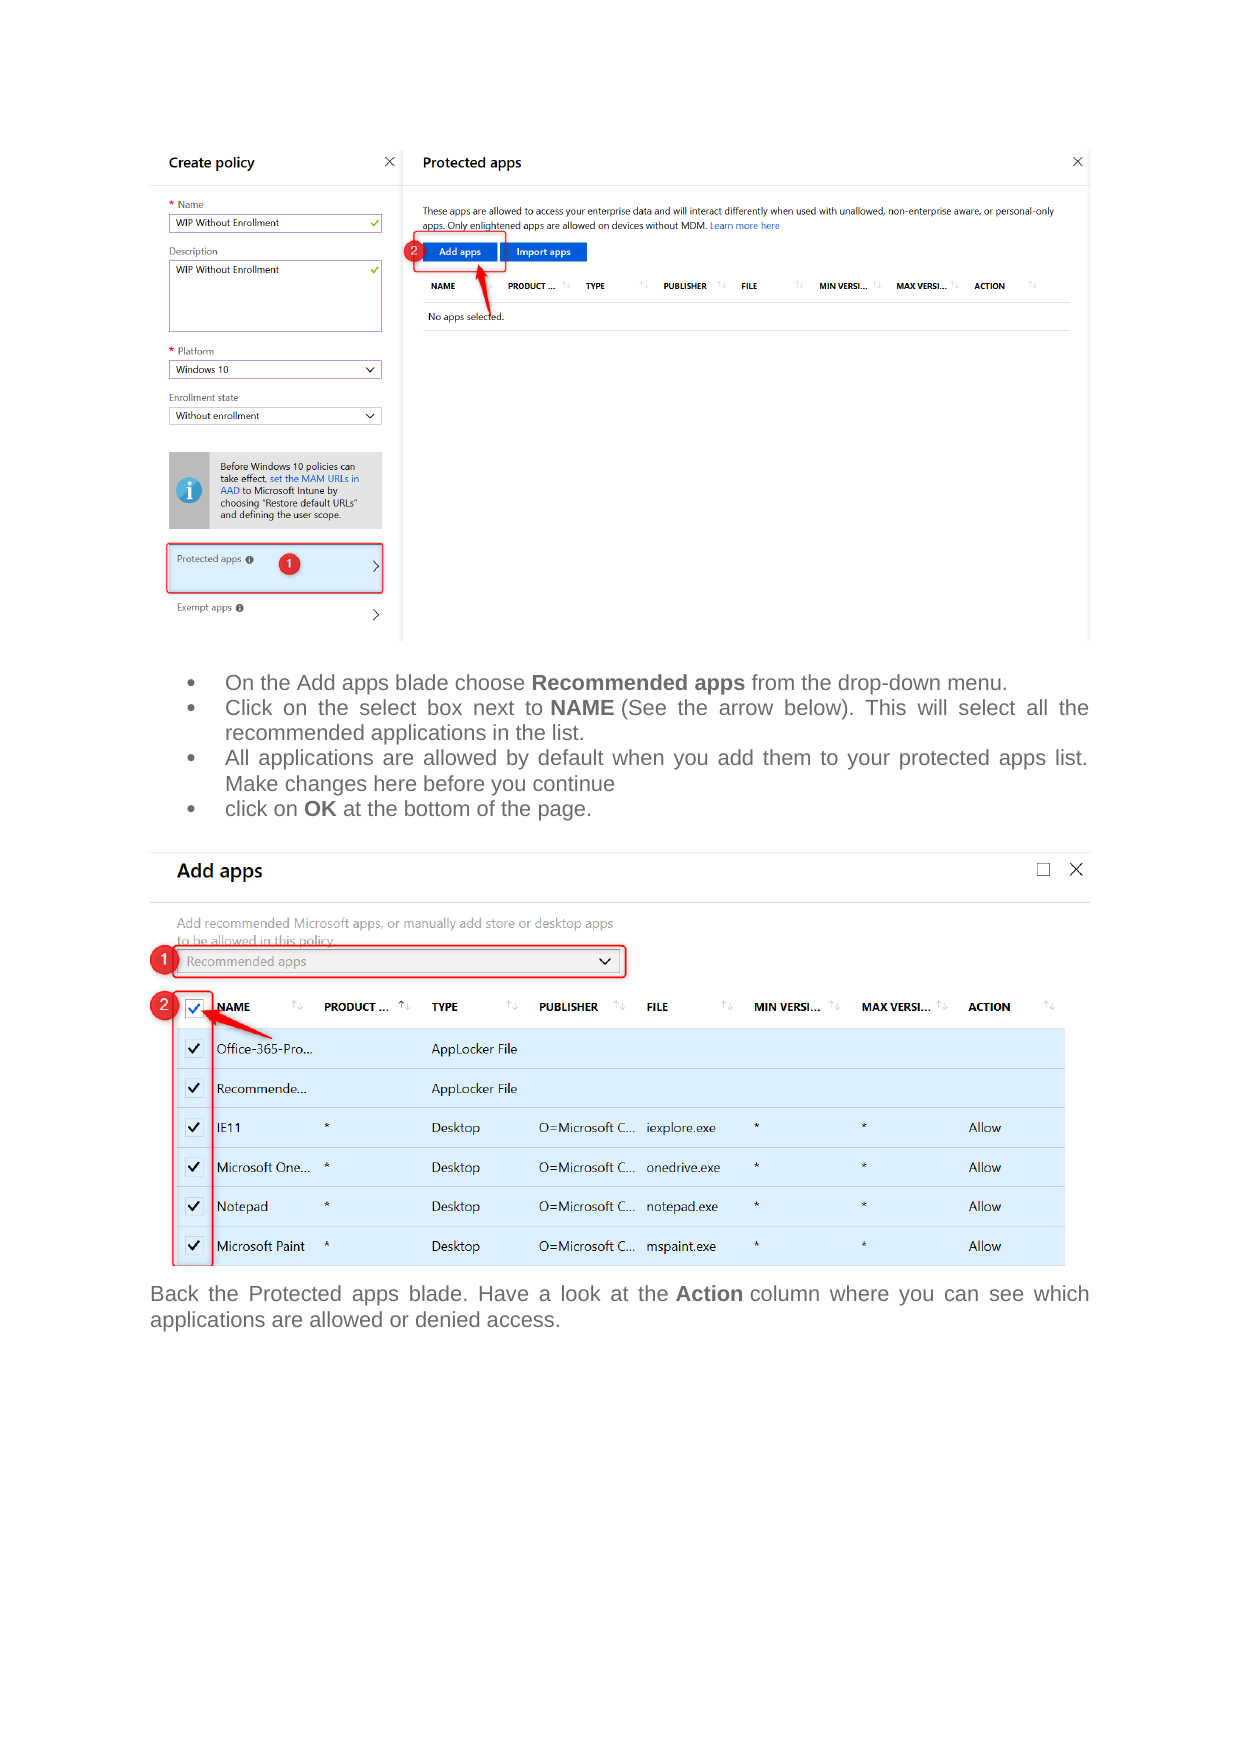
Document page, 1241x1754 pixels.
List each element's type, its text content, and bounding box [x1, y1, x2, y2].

list On the Add apps blade choose Recommended apps from the drop-down menu. [187, 670, 1090, 695]
list Click on the select box next to NAME (See the arrow below). This will select all the recommended applications in the list. [187, 695, 1090, 745]
text Back the Protected apps blade. Have a look at the Action column where you can see which applications are allowed or denied access. [150, 1281, 1090, 1332]
list All applications are allowed by default when you add them to your protected apps list. Make changes here before you continue [187, 745, 1090, 796]
picture [150, 150, 1091, 641]
list click on OK at the bottom of the page. [187, 796, 1090, 821]
picture [150, 850, 1091, 1266]
